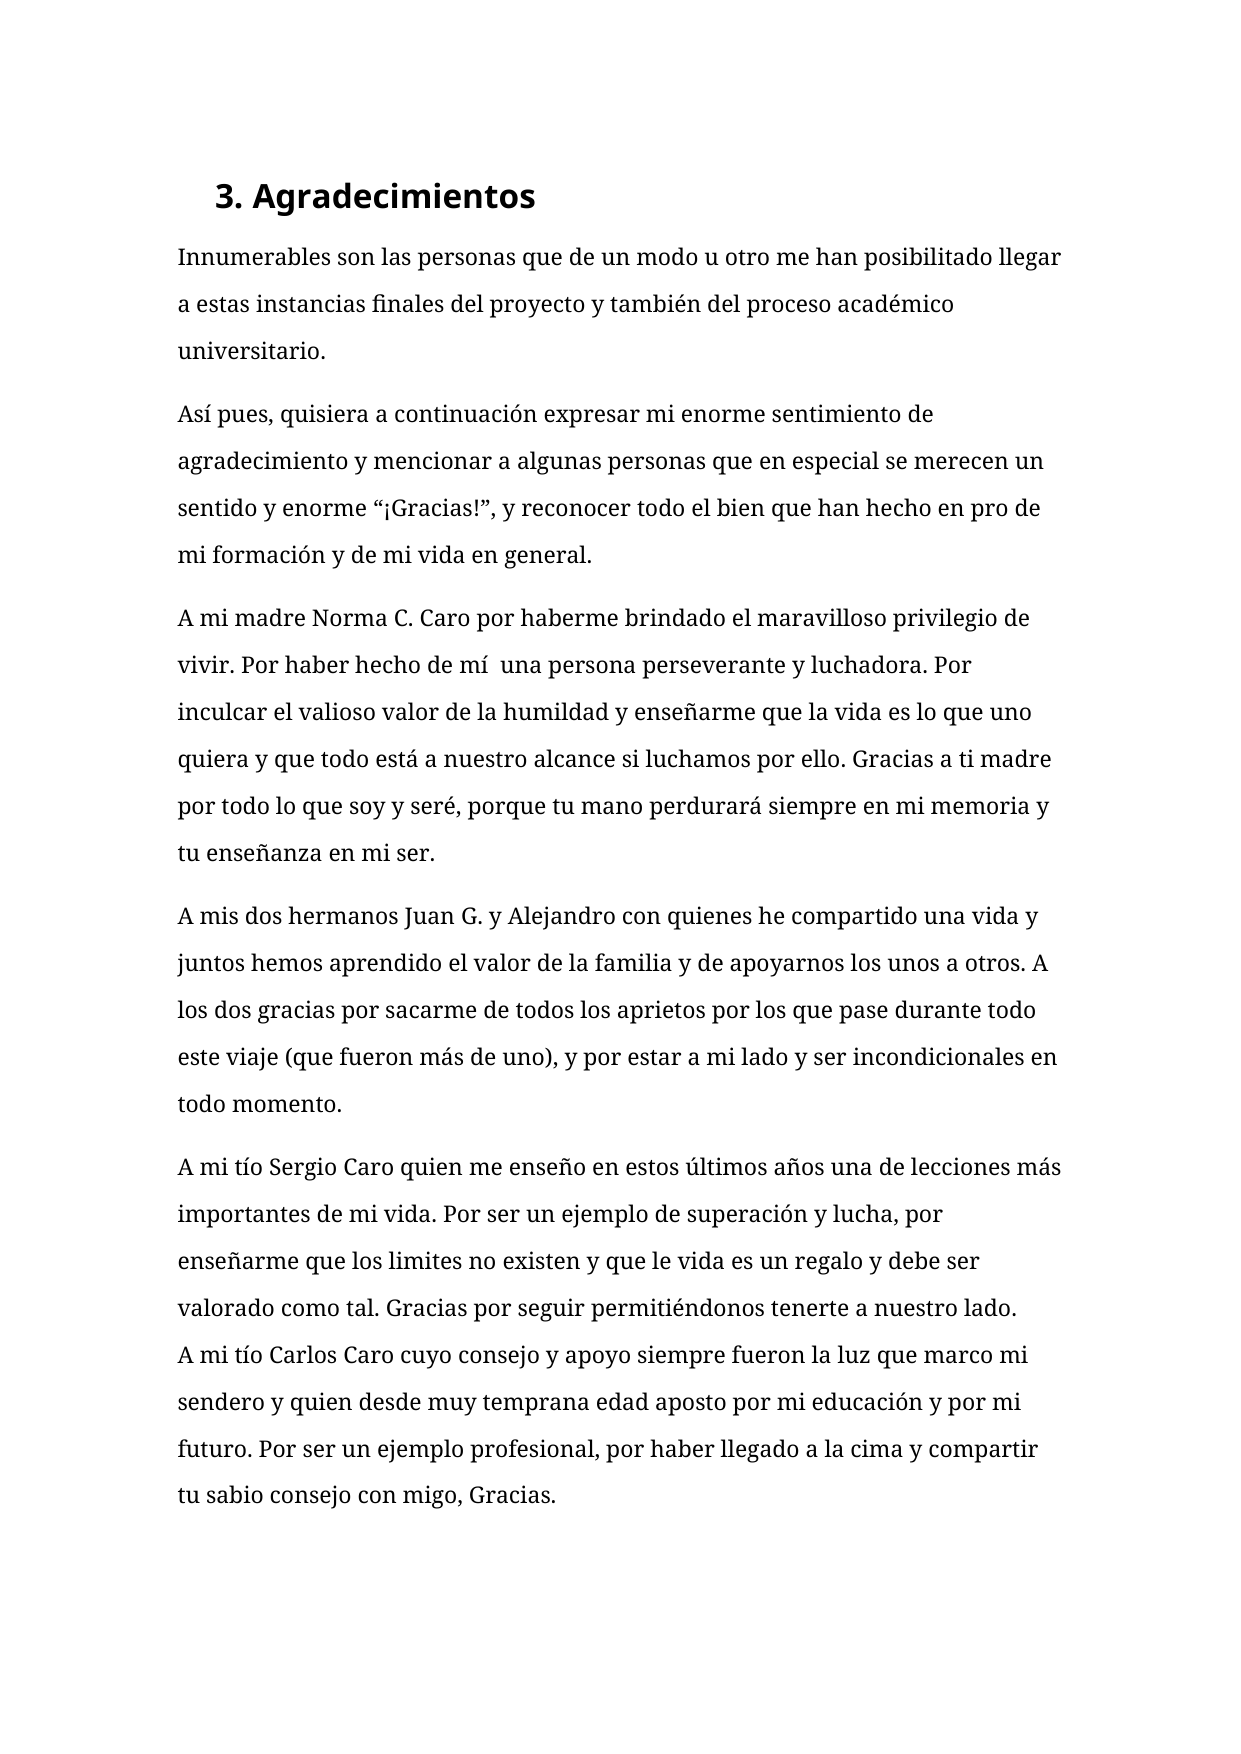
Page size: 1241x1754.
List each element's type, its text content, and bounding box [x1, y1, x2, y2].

subtitle Agradecimientos [215, 173, 1063, 218]
text A mi madre Norma C. Caro por haberme brindado el maravilloso privilegio de vivir. Por haber hecho de mí una persona perseverante y luchadora. Por inculcar el valioso valor de la humildad y enseñarme que la vida es lo que uno quiera y que todo está a nuestro alcance si luchamos por ello. Gracias a ti madre por todo lo que soy y seré, porque tu mano perdurará siempre en mi memoria y tu enseñanza en mi ser. [177, 602, 1063, 868]
text A mi tío Sergio Caro quien me enseño en estos últimos años una de lecciones más importantes de mi vida. Por ser un ejemplo de superación y lucha, por enseñarme que los limites no existen y que le vida es un regalo y debe ser valorado como tal. Gracias por seguir permitiéndonos tenerte a nuestro lado. A mi tío Carlos Caro cuyo consejo y apoyo siempre fueron la luz que marco mi sendero y quien desde muy temprana edad aposto por mi educación y por mi futuro. Por ser un ejemplo profesional, por haber llegado a la cima y compartir tu sabio consejo con migo, Gracias. [177, 1151, 1063, 1511]
text Innumerables son las personas que de un modo u otro me han posibilitado llegar a estas instancias finales del proyecto y también del proceso académico universitario. [177, 241, 1063, 366]
text A mis dos hermanos Juan G. y Alejandro con quienes he compartido una vida y juntos hemos aprendido el valor de la familia y de apoyarnos los unos a otros. A los dos gracias por sacarme de todos los aprietos por los que pase durante todo este viaje (que fueron más de uno), y por estar a mi lado y ser incondicionales en todo momento. [177, 900, 1063, 1119]
text Así pues, quisiera a continuación expresar mi enorme sentimiento de agradecimiento y mencionar a algunas personas que en especial se merecen un sentido y enorme “¡Gracias!”, y reconocer todo el bien que han hecho en pro de mi formación y de mi vida en general. [177, 398, 1063, 570]
